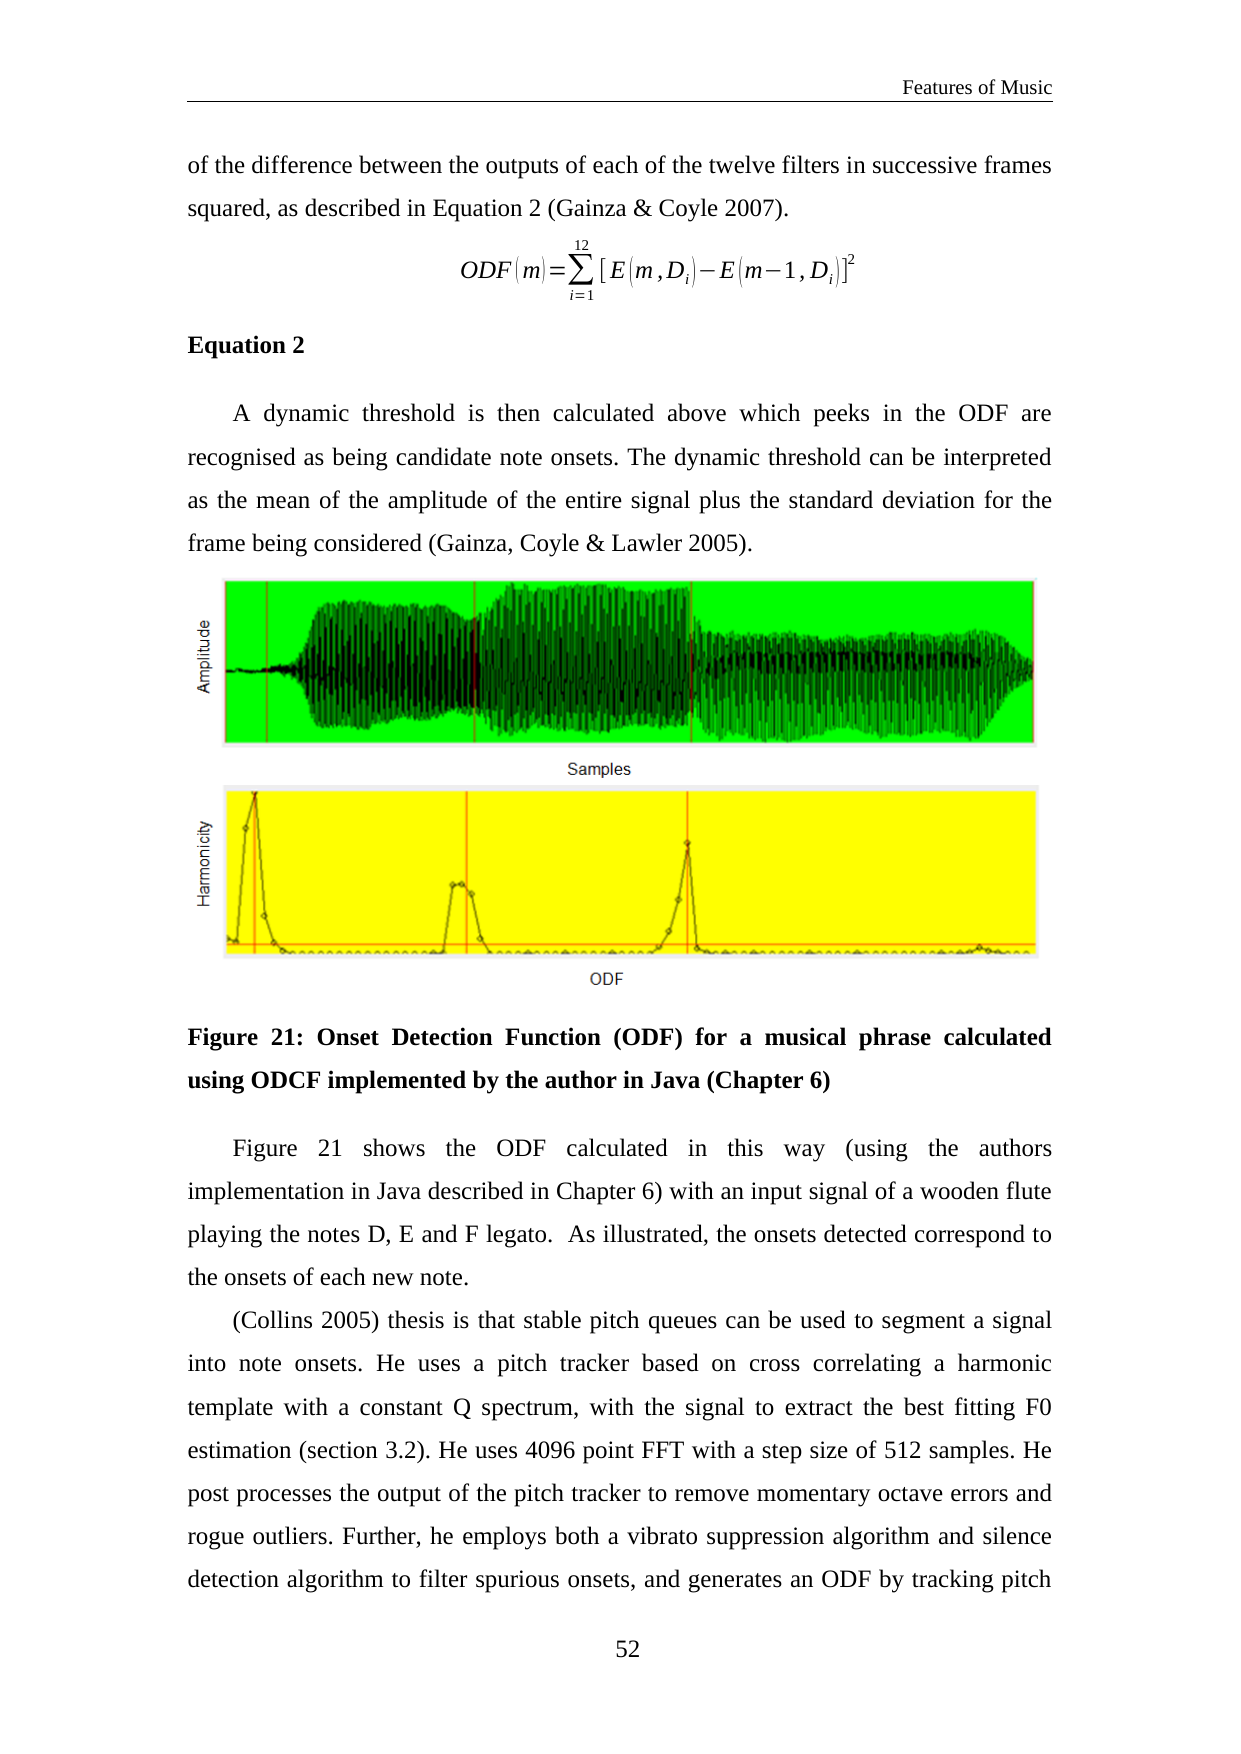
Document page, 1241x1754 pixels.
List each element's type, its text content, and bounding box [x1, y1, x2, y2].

text Figure 21 shows the ODF calculated in this way (using the authors implementation in Java described in Chapter 6) with an input signal of a wooden flute playing the notes D, E and F legato. As illustrated, the onsets detected correspond to the onsets of each new note. [187, 1133, 1053, 1291]
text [187, 150, 1053, 222]
text A dynamic threshold is then calculated above which peeks in the ODF are recognised as being candidate note onsets. The dynamic threshold can be interpreted as the mean of the amplitude of the entire signal plus the standard deviation for the frame being considered (Gainza, Coyle & Lawler 2005). [187, 398, 1053, 557]
picture [187, 571, 1054, 995]
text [187, 1305, 1053, 1593]
